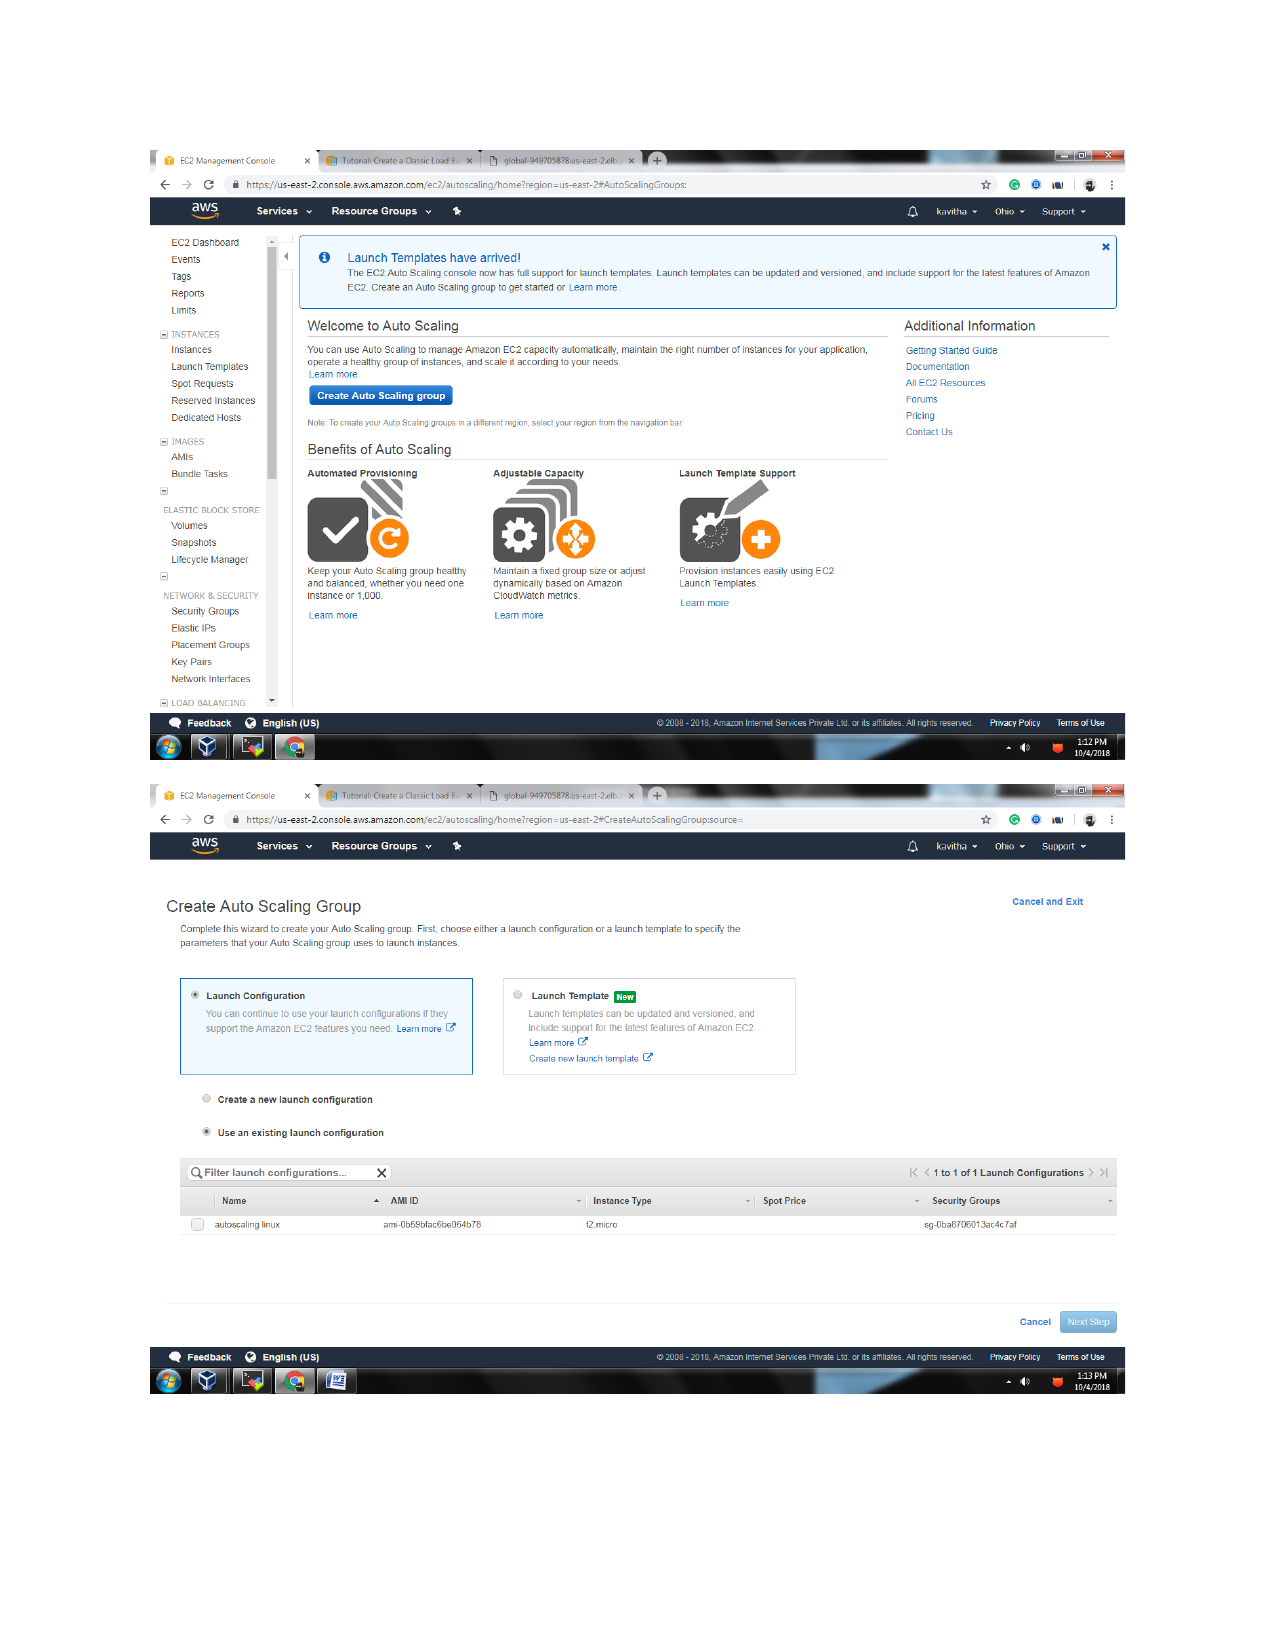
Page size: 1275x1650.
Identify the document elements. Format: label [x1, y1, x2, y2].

picture [150, 150, 1125, 760]
picture [150, 784, 1125, 1394]
